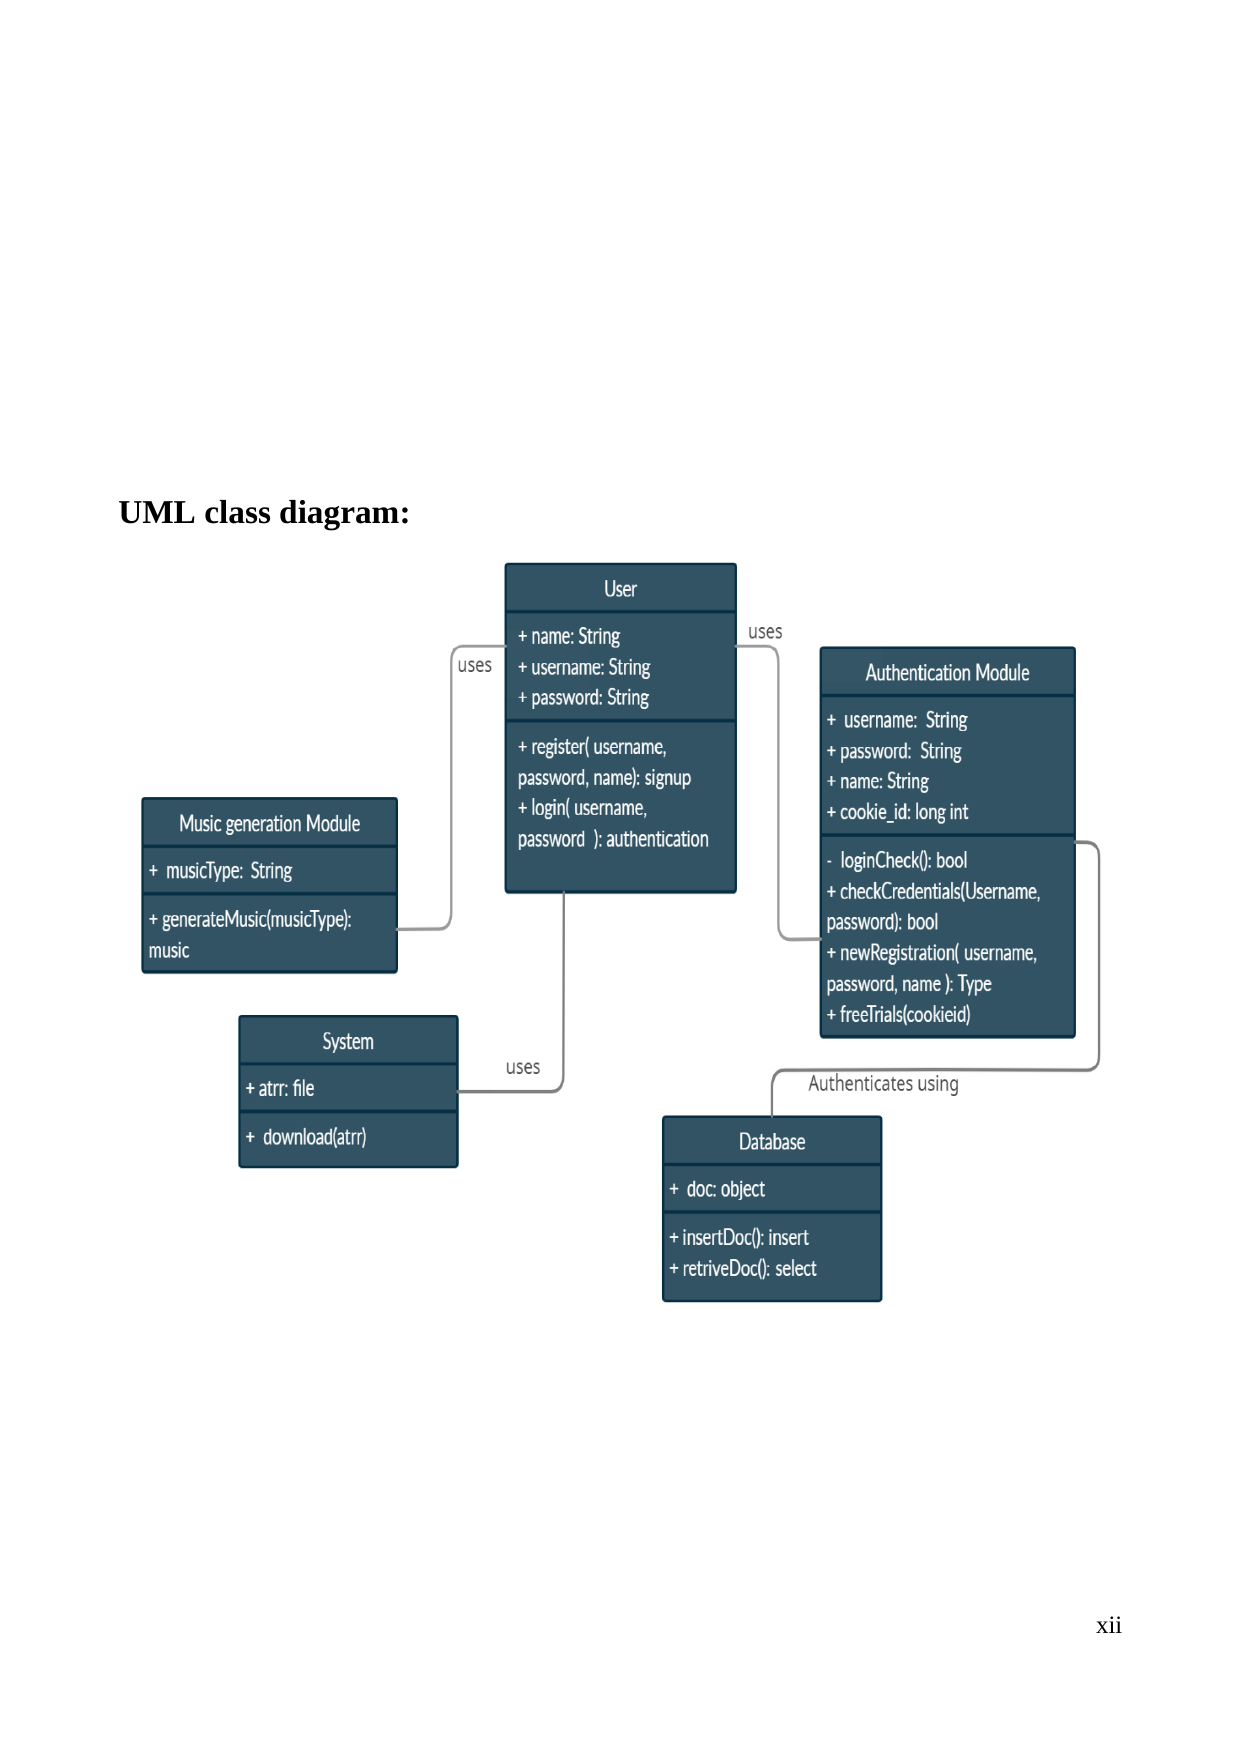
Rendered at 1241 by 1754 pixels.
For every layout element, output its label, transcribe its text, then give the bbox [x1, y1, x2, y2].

text UML class diagram: [118, 493, 1122, 531]
picture [118, 531, 1123, 1334]
